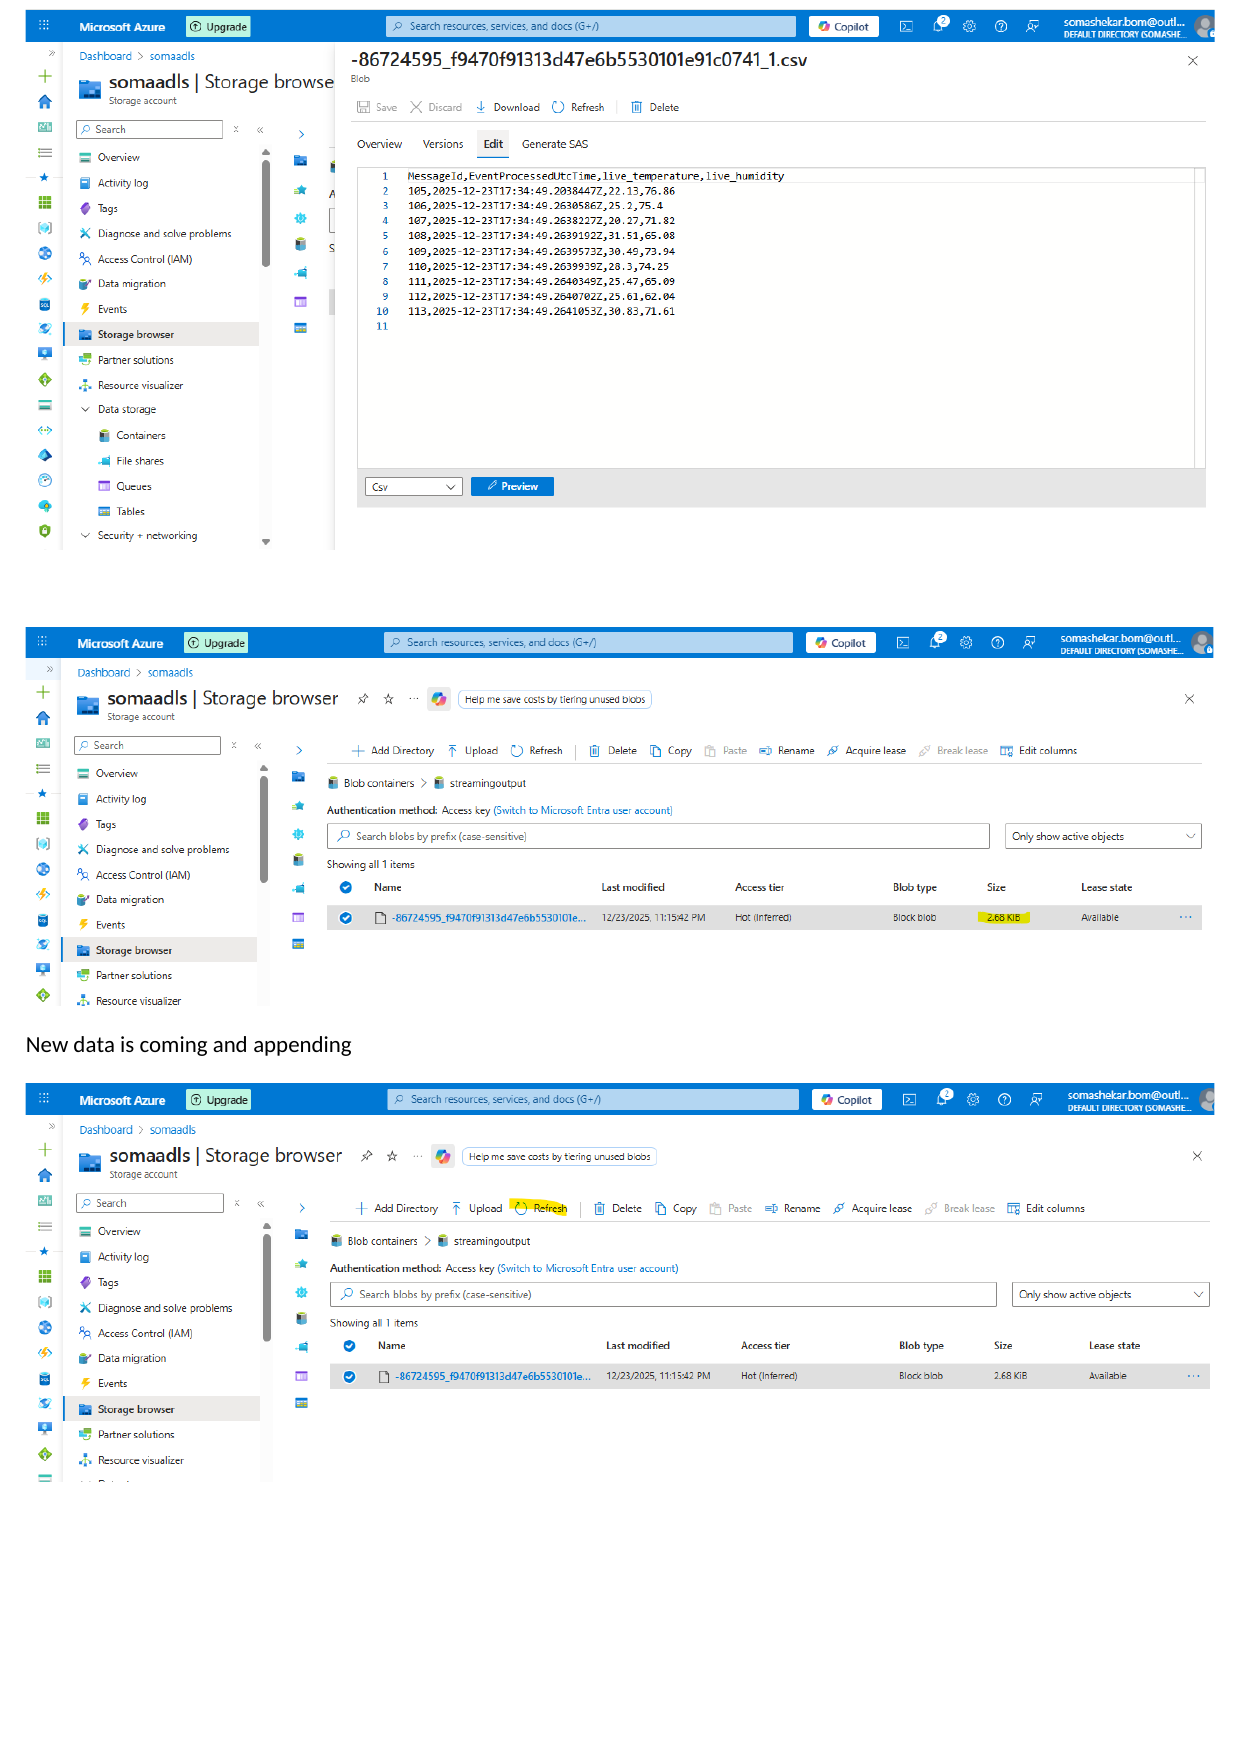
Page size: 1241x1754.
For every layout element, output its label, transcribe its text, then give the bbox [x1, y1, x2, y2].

text New data is coming and appending [26, 1031, 1215, 1058]
picture [25, 1083, 1215, 1482]
picture [25, 9, 1215, 550]
picture [25, 627, 1214, 1006]
